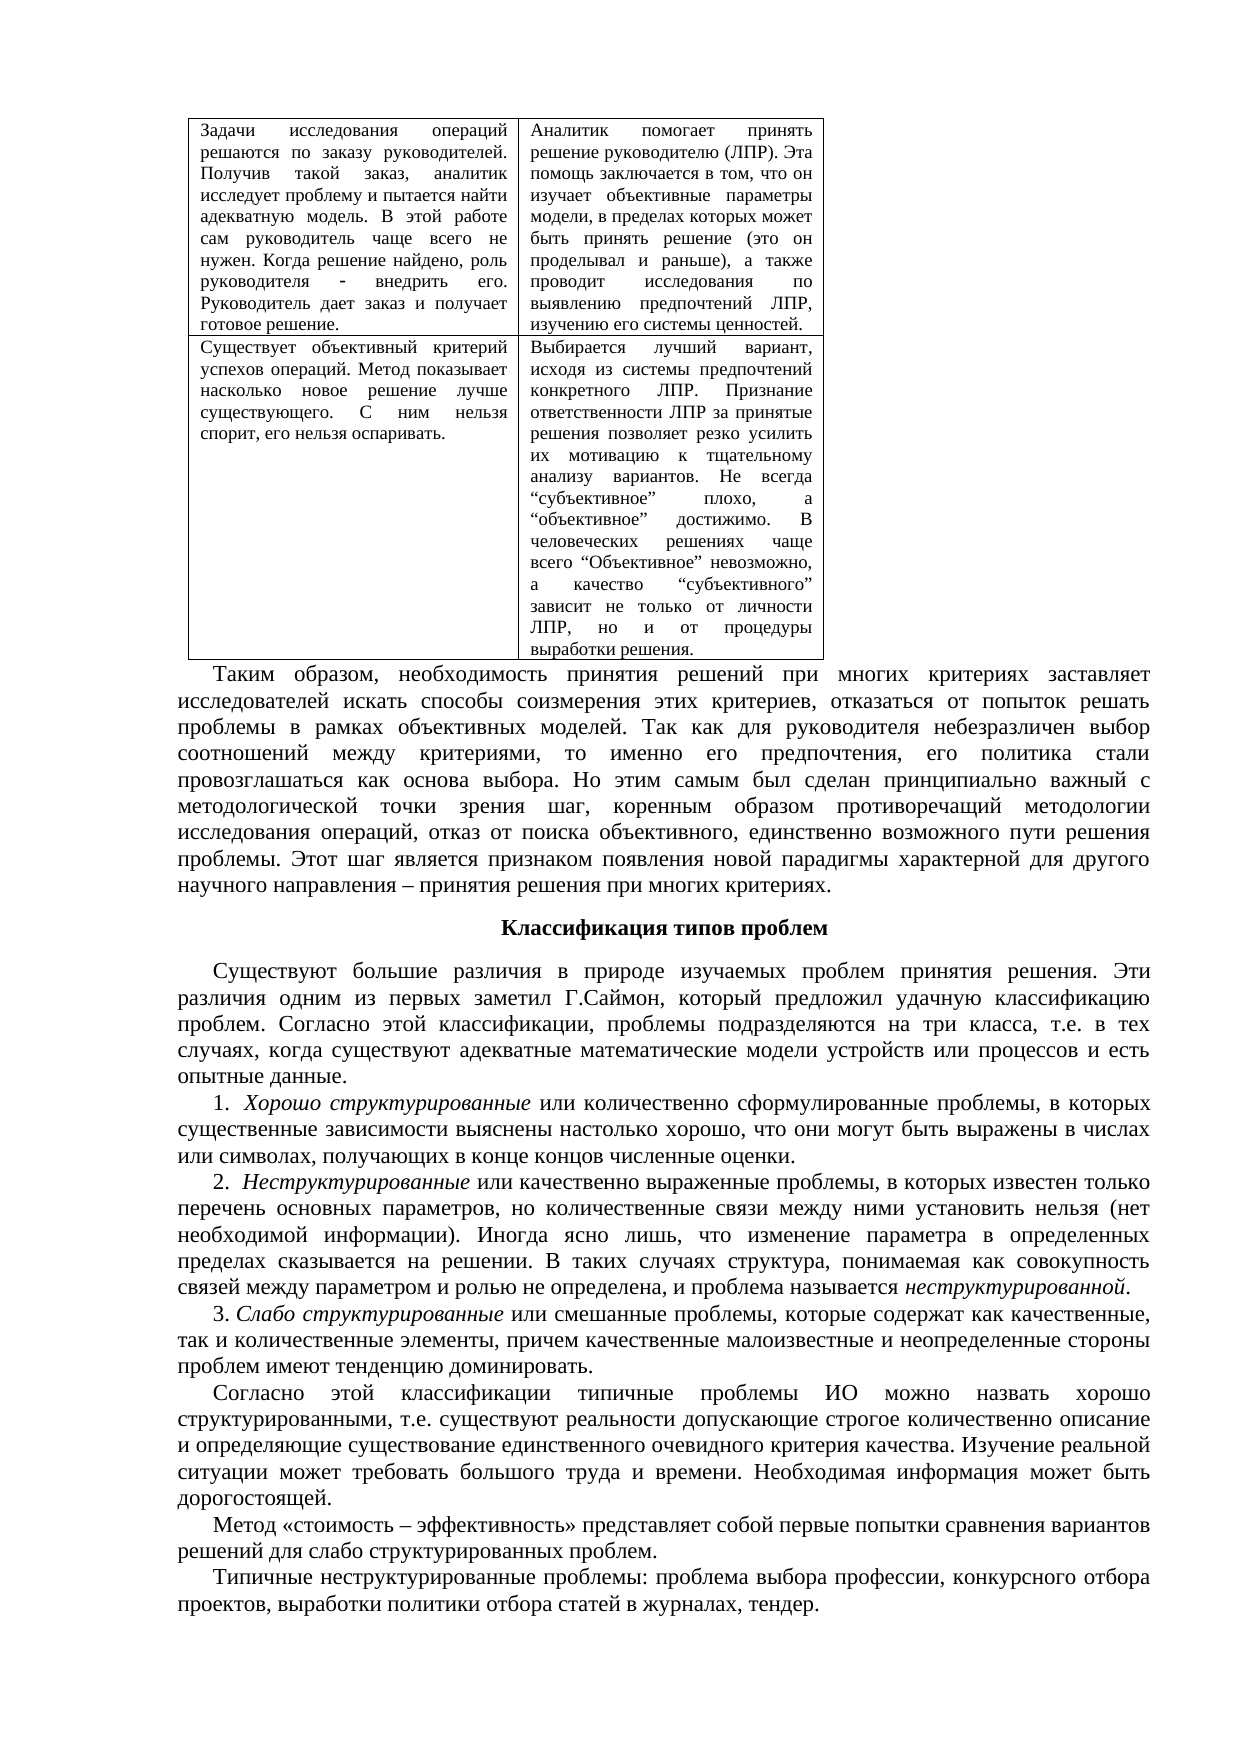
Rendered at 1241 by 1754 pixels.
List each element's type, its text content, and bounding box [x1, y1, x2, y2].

text Существуют большие различия в природе изучаемых проблем принятия решения. Эти различия одним из первых заметил Г.Саймон, который предложил удачную классификацию проблем. Согласно этой классификации, проблемы подразделяются на три класса, т.е. в тех случаях, когда существуют адекватные математические модели устройств или процессов и есть опытные данные. [177, 957, 1152, 1089]
table_cell Аналитик помогает принять решение руководителю (ЛПР). Эта помощь заключается в том, что он изучает объективные параметры модели, в пределах которых может быть принять решение (это он проделывал и раньше), а также проводит исследования по выявлению предпочтений ЛПР, изучению его системы ценностей. [519, 119, 823, 335]
table_cell Задачи исследования операций решаются по заказу руководителей. Получив такой заказ, аналитик исследует проблему и пытается найти адекватную модель. В этой работе сам руководитель чаще всего не нужен. Когда решение найдено, роль руководителя внедрить его. Руководитель дает заказ и получает готовое решение. [189, 119, 518, 335]
list Хорошо структурированные или количественно сформулированные проблемы, в которых существенные зависимости выяснены настолько хорошо, что они могут быть выражены в числах или символах, получающих в конце концов численные оценки. [177, 1089, 1152, 1168]
text Классификация типов проблем [177, 914, 1152, 941]
list Неструктурированные или качественно выраженные проблемы, в которых известен только перечень основных параметров, но количественные связи между ними установить нельзя (нет необходимой информации). Иногда ясно лишь, что изменение параметра в определенных пределах сказывается на решении. В таких случаях структура, понимаемая как совокупность связей между параметром и ролью не определена, и проблема называется неструктурированной. [177, 1168, 1152, 1300]
text Типичные неструктурированные проблемы: проблема выбора профессии, конкурсного отбора проектов, выработки политики отбора статей в журналах, тендер. [177, 1563, 1152, 1616]
list Слабо структурированные или смешанные проблемы, которые содержат как качественные, так и количественные элементы, причем качественные малоизвестные и неопределенные стороны проблем имеют тенденцию доминировать. [177, 1300, 1152, 1379]
table_cell Выбирается лучший вариант, исходя из системы предпочтений конкретного ЛПР. Признание ответственности ЛПР за принятые решения позволяет резко усилить их мотивацию к тщательному анализу вариантов. Не всегда “субъективное” плохо, а “объективное” достижимо. В человеческих решениях чаще всего “Объективное” невозможно, а качество “субъективного” зависит не только от личности ЛПР, но и от процедуры выработки решения. [519, 336, 823, 659]
table_cell Существует объективный критерий успехов операций. Метод показывает насколько новое решение лучше существующего. С ним нельзя спорит, его нельзя оспаривать. [189, 336, 518, 659]
text Согласно этой классификации типичные проблемы ИО можно назвать хорошо структурированными, т.е. существуют реальности допускающие строгое количественно описание и определяющие существование единственного очевидного критерия качества. Изучение реальной ситуации может требовать большого труда и времени. Необходимая информация может быть дорогостоящей. [177, 1379, 1152, 1511]
text Метод «стоимость – эффективность» представляет собой первые попытки сравнения вариантов решений для слабо структурированных проблем. [177, 1511, 1152, 1563]
text Таким образом, необходимость принятия решений при многих критериях заставляет исследователей искать способы соизмерения этих критериев, отказаться от попыток решать проблемы в рамках объективных моделей. Так как для руководителя небезразличен выбор соотношений между критериями, то именно его предпочтения, его политика стали провозглашаться как основа выбора. Но этим самым был сделан принципиально важный с методологической точки зрения шаг, коренным образом противоречащий методологии исследования операций, отказ от поиска объективного, единственно возможного пути решения проблемы. Этот шаг является признаком появления новой парадигмы характерной для другого научного направления – принятия решения при многих критериях. [177, 660, 1152, 897]
